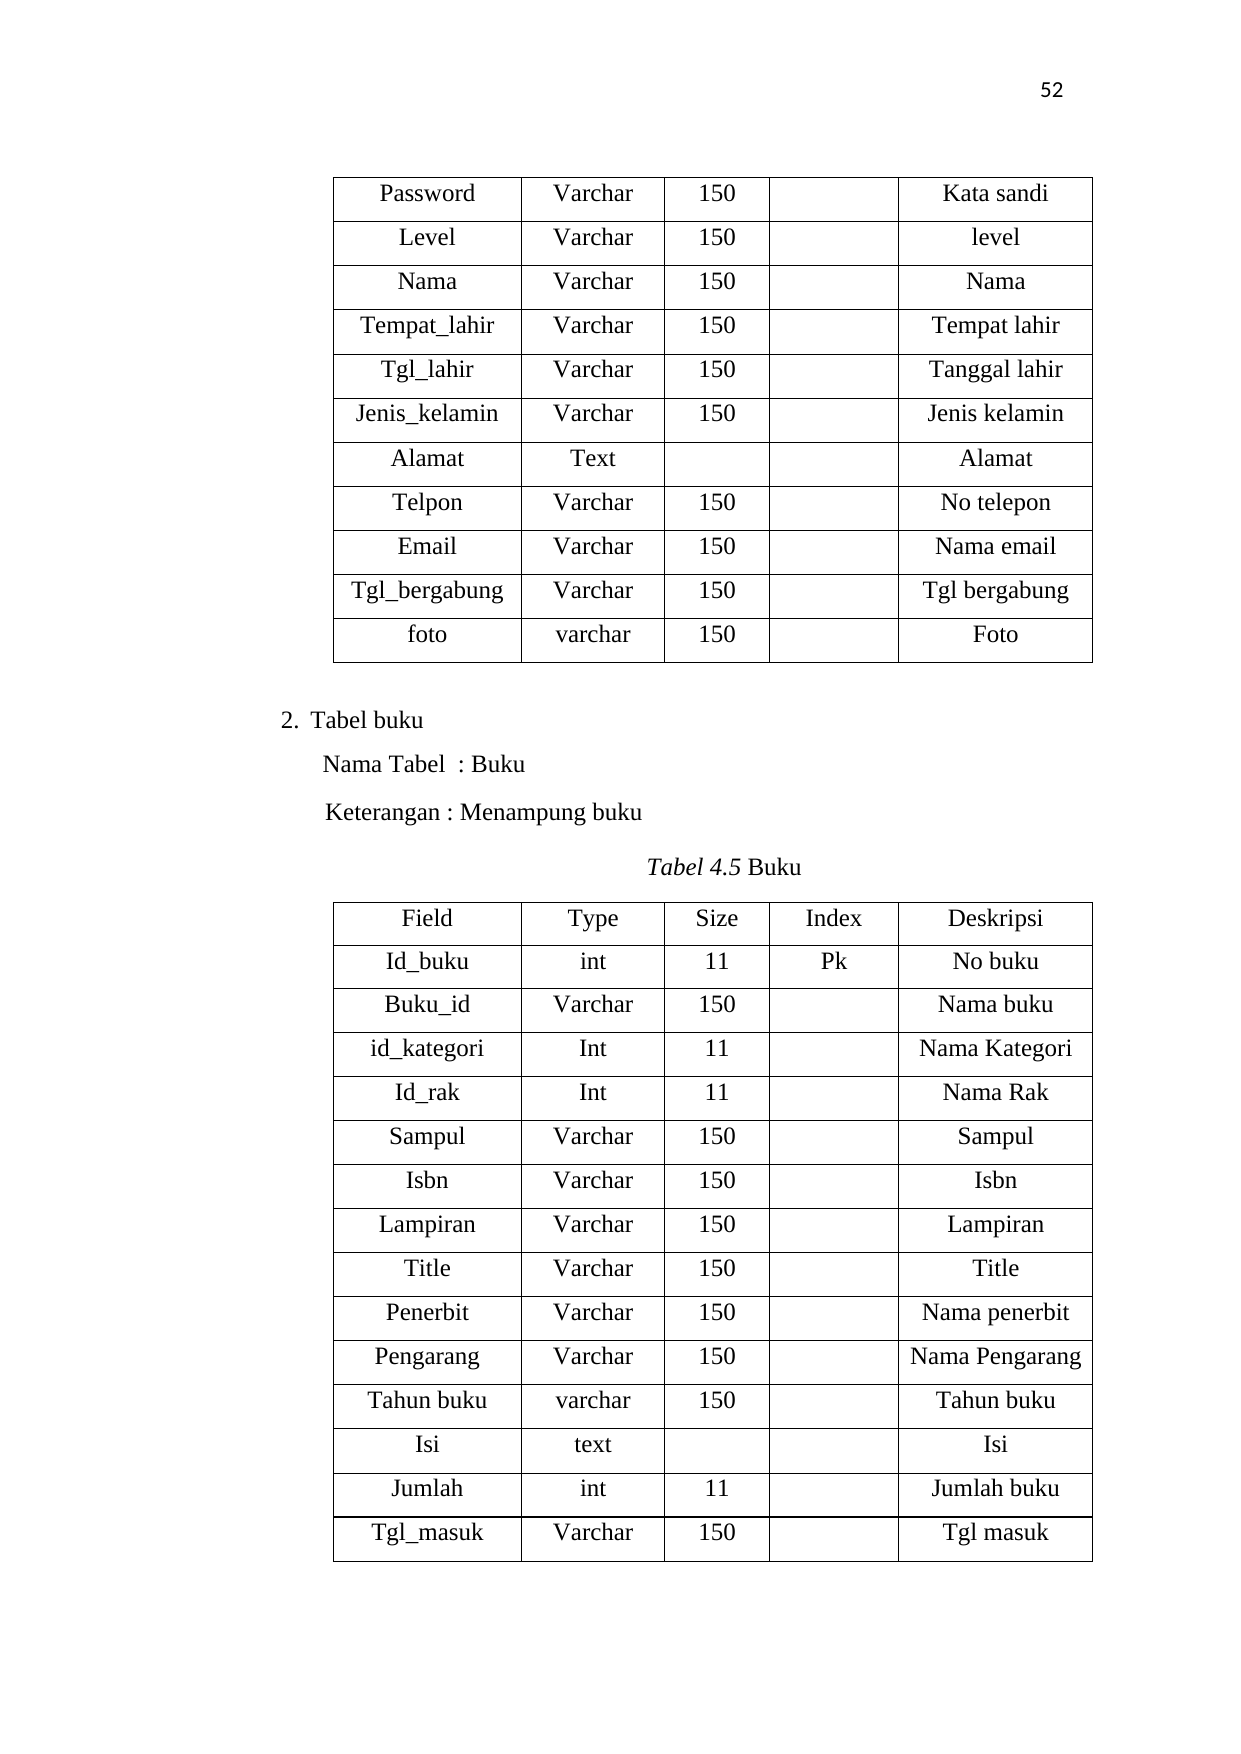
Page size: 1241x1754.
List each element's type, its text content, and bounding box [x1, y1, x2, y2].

table_cell text [522, 1429, 664, 1472]
table_cell Int [522, 1077, 664, 1120]
table_cell [770, 1341, 898, 1384]
table_cell Password [334, 178, 521, 221]
table_cell Alamat [334, 443, 521, 486]
table_cell 150 [665, 399, 769, 442]
table_cell Isi [334, 1429, 521, 1472]
table_cell 150 [665, 1209, 769, 1252]
table_cell [770, 531, 898, 574]
list Tabel buku [281, 706, 1063, 734]
table_cell Varchar [522, 355, 664, 397]
table_cell Jumlah [334, 1474, 521, 1516]
table_cell Varchar [522, 575, 664, 618]
table_cell [770, 989, 898, 1032]
table_cell [770, 222, 898, 265]
table_cell Title [334, 1253, 521, 1296]
table_cell [665, 443, 769, 486]
table_cell Varchar [522, 178, 664, 221]
table_cell [770, 487, 898, 530]
table_cell Nama penerbit [899, 1297, 1092, 1340]
table_header Index [770, 903, 898, 945]
table_cell [770, 1474, 898, 1516]
table_cell No telepon [899, 487, 1092, 530]
table_cell Telpon [334, 487, 521, 530]
table_cell level [899, 222, 1092, 265]
table_cell [770, 178, 898, 221]
table_cell Jenis_kelamin [334, 399, 521, 442]
table_cell Varchar [522, 1209, 664, 1252]
table_cell [770, 355, 898, 397]
table_cell Varchar [522, 310, 664, 353]
table_cell 150 [665, 989, 769, 1032]
table_cell [770, 619, 898, 662]
table_cell Nama Kategori [899, 1033, 1092, 1076]
table_cell Tempat_lahir [334, 310, 521, 353]
text Keterangan : Menampung buku [325, 797, 1063, 825]
table_cell Kata sandi [899, 178, 1092, 221]
table_cell [770, 1518, 898, 1561]
table_header Deskripsi [899, 903, 1092, 945]
table_cell Tgl_masuk [334, 1518, 521, 1561]
table_cell Varchar [522, 989, 664, 1032]
table_cell Level [334, 222, 521, 265]
table_cell Id_rak [334, 1077, 521, 1120]
table_cell 11 [665, 1474, 769, 1516]
table_cell Tgl masuk [899, 1518, 1092, 1561]
table_cell 150 [665, 1297, 769, 1340]
table_cell Varchar [522, 531, 664, 574]
table_cell Tempat lahir [899, 310, 1092, 353]
table_cell Jumlah buku [899, 1474, 1092, 1516]
table_cell 150 [665, 266, 769, 309]
table_cell [770, 1033, 898, 1076]
table_cell Tahun buku [899, 1385, 1092, 1428]
table_cell Buku_id [334, 989, 521, 1032]
table_cell Jenis kelamin [899, 399, 1092, 442]
table_cell Tahun buku [334, 1385, 521, 1428]
table_cell Tgl bergabung [899, 575, 1092, 618]
table_cell 150 [665, 310, 769, 353]
table_header Type [522, 903, 664, 945]
table_cell Penerbit [334, 1297, 521, 1340]
table_cell Isbn [899, 1165, 1092, 1208]
table_cell Sampul [899, 1121, 1092, 1164]
table_cell foto [334, 619, 521, 662]
table_cell [770, 1209, 898, 1252]
table_cell [770, 575, 898, 618]
table_cell 150 [665, 178, 769, 221]
table_cell 150 [665, 619, 769, 662]
table_cell Nama buku [899, 989, 1092, 1032]
table_cell Int [522, 1033, 664, 1076]
table_cell 150 [665, 355, 769, 397]
table_cell Isi [899, 1429, 1092, 1472]
table_cell [770, 310, 898, 353]
table_cell id_kategori [334, 1033, 521, 1076]
table_cell 150 [665, 1165, 769, 1208]
table_cell Alamat [899, 443, 1092, 486]
table_cell Nama Rak [899, 1077, 1092, 1120]
table_cell Varchar [522, 1297, 664, 1340]
table_cell [770, 266, 898, 309]
table_header Field [334, 903, 521, 945]
table_cell Email [334, 531, 521, 574]
table_cell [770, 443, 898, 486]
table_cell 150 [665, 222, 769, 265]
table_cell 11 [665, 946, 769, 988]
table_cell Varchar [522, 222, 664, 265]
table_cell Pengarang [334, 1341, 521, 1384]
table_cell No buku [899, 946, 1092, 988]
table_cell varchar [522, 1385, 664, 1428]
table_cell [665, 1429, 769, 1472]
table_cell 150 [665, 1253, 769, 1296]
table_cell Varchar [522, 1165, 664, 1208]
table_cell [770, 1077, 898, 1120]
table_cell 11 [665, 1077, 769, 1120]
table_cell Pk [770, 946, 898, 988]
table_cell 11 [665, 1033, 769, 1076]
table_cell 150 [665, 1518, 769, 1561]
table_cell Title [899, 1253, 1092, 1296]
table_cell 150 [665, 1121, 769, 1164]
table_cell 150 [665, 1341, 769, 1384]
table_cell Varchar [522, 1121, 664, 1164]
table_cell Varchar [522, 399, 664, 442]
table_cell Nama Pengarang [899, 1341, 1092, 1384]
table_cell Text [522, 443, 664, 486]
table_cell Sampul [334, 1121, 521, 1164]
table_cell 150 [665, 531, 769, 574]
table_cell Nama [334, 266, 521, 309]
table_cell Lampiran [334, 1209, 521, 1252]
table_cell Varchar [522, 266, 664, 309]
table_cell Foto [899, 619, 1092, 662]
table_cell [770, 1297, 898, 1340]
table_cell Tgl_bergabung [334, 575, 521, 618]
table_cell [770, 1385, 898, 1428]
table_cell [770, 1253, 898, 1296]
table_cell varchar [522, 619, 664, 662]
table_cell Varchar [522, 1518, 664, 1561]
table_cell Tanggal lahir [899, 355, 1092, 397]
table_cell 150 [665, 487, 769, 530]
table_header Size [665, 903, 769, 945]
text Nama Tabel : Buku [322, 749, 1063, 778]
table_cell [770, 1165, 898, 1208]
text Tabel 4.5 Buku [385, 852, 1063, 881]
table_cell [770, 1429, 898, 1472]
table_cell int [522, 946, 664, 988]
table_cell Isbn [334, 1165, 521, 1208]
table_cell 150 [665, 1385, 769, 1428]
table_cell Lampiran [899, 1209, 1092, 1252]
table_cell Tgl_lahir [334, 355, 521, 397]
table_cell Varchar [522, 1253, 664, 1296]
table_cell Id_buku [334, 946, 521, 988]
table_cell Nama email [899, 531, 1092, 574]
table_cell Varchar [522, 487, 664, 530]
table_cell [770, 1121, 898, 1164]
table_cell Varchar [522, 1341, 664, 1384]
table_cell 150 [665, 575, 769, 618]
table_cell int [522, 1474, 664, 1516]
table_cell [770, 399, 898, 442]
table_cell Nama [899, 266, 1092, 309]
